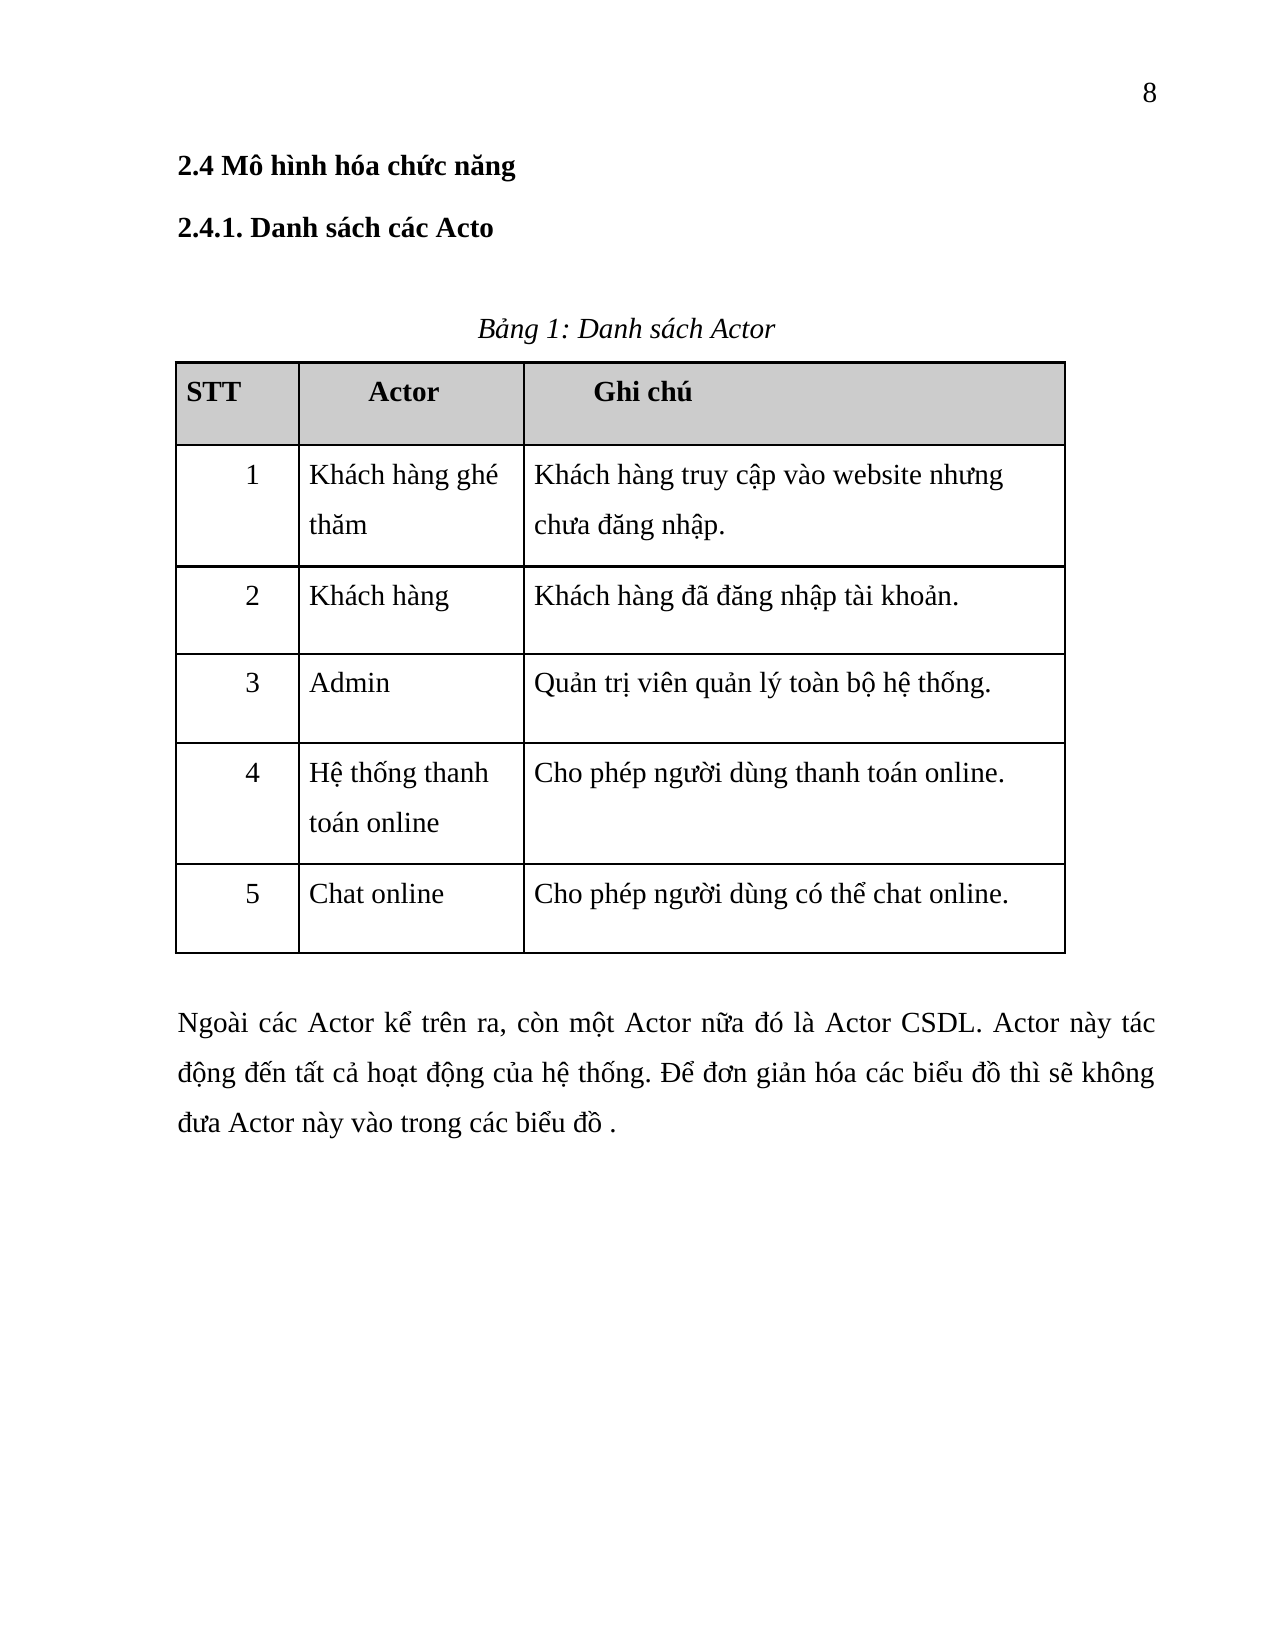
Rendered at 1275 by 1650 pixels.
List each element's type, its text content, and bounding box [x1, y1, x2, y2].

table_cell Khách hàng [300, 568, 523, 653]
table_cell 1 [177, 446, 298, 565]
subtitle 2.4.1. Danh sách các Acto [177, 211, 1157, 244]
table_cell 2 [177, 568, 298, 653]
table_cell 5 [177, 865, 298, 952]
table_cell Quản trị viên quản lý toàn bộ hệ thống. [525, 655, 1064, 742]
table_header STT [177, 364, 298, 444]
table_cell Cho phép người dùng có thể chat online. [525, 865, 1064, 952]
table_cell Khách hàng ghé thăm [300, 446, 523, 565]
table_cell Hệ thống thanh toán online [300, 744, 523, 863]
table_cell Admin [300, 655, 523, 742]
table_cell 4 [177, 744, 298, 863]
table_cell Chat online [300, 865, 523, 952]
table_cell 3 [177, 655, 298, 742]
subtitle 2.4 Mô hình hóa chức năng [177, 148, 1157, 181]
table_cell Cho phép người dùng thanh toán online. [525, 744, 1064, 863]
table_header Actor [300, 364, 523, 444]
text Ngoài các Actor kể trên ra, còn một Actor nữa đó là Actor CSDL. Actor này tác động đến tất cả hoạt động của hệ thống. Để đơn giản hóa các biểu đồ thì sẽ không đưa Actor này vào trong các biểu đồ . [177, 1005, 1157, 1139]
table_cell Khách hàng đã đăng nhập tài khoản. [525, 568, 1064, 653]
text Bảng 1: Danh sách Actor [402, 311, 1157, 345]
table_header Ghi chú [525, 364, 1064, 444]
table_cell Khách hàng truy cập vào website nhưng chưa đăng nhập. [525, 446, 1064, 565]
